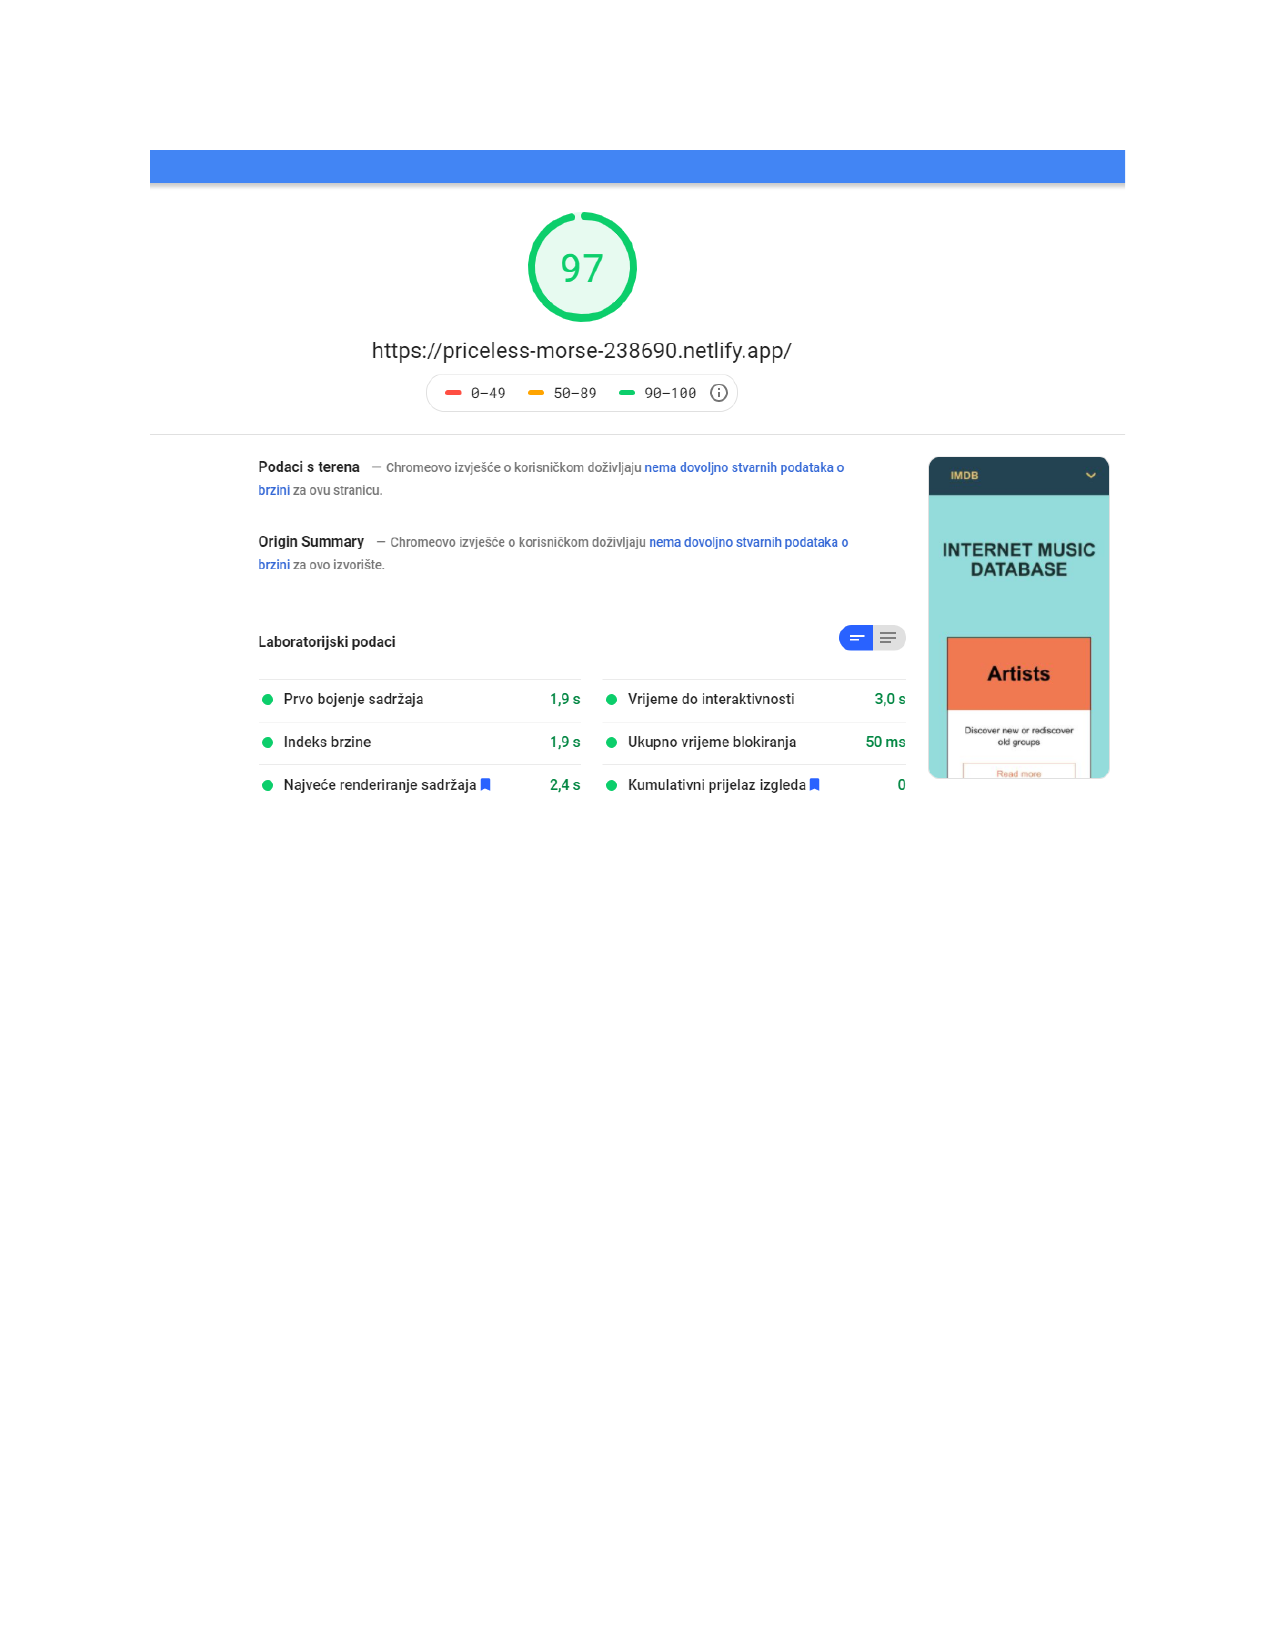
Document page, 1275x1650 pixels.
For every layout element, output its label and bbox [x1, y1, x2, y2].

picture [150, 150, 1125, 804]
